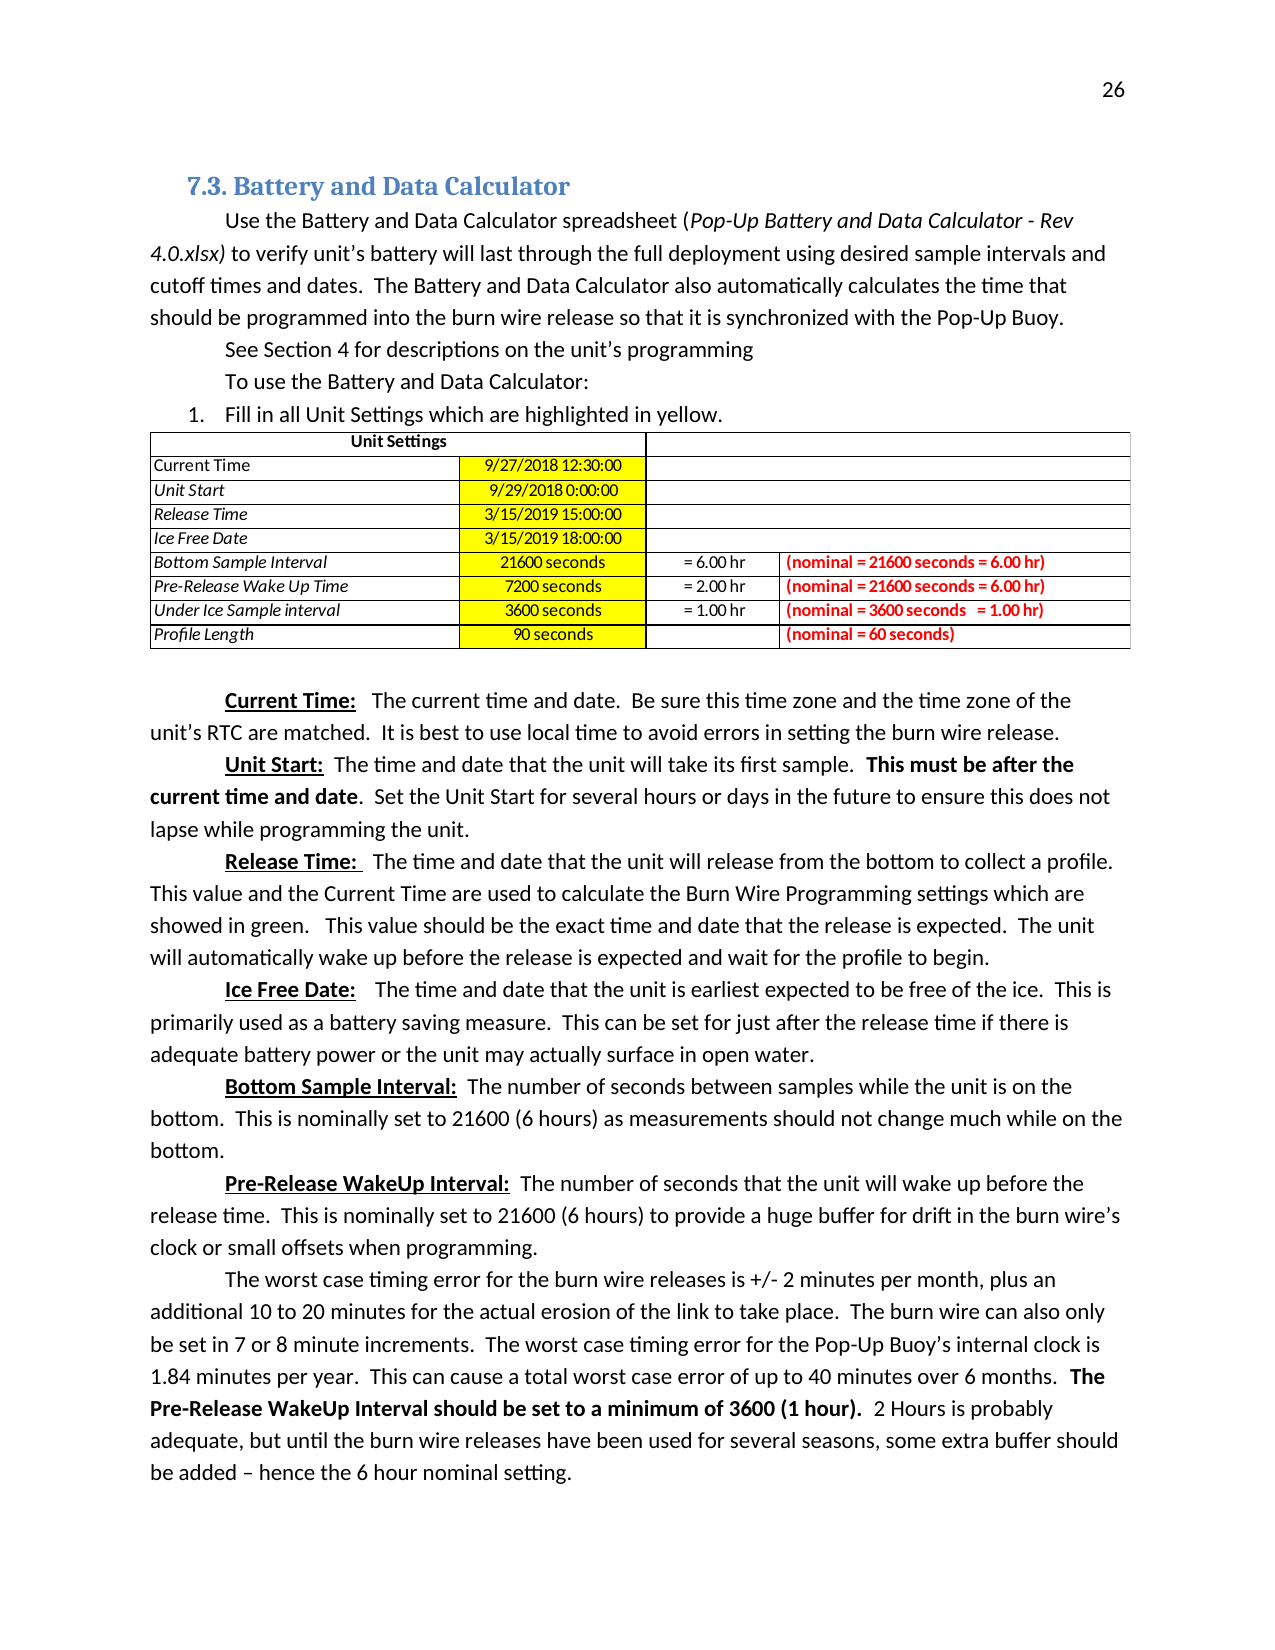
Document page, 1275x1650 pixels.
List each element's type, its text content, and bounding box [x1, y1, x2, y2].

text Ice Free Date: The time and date that the unit is earliest expected to be free of the ice. This is primarily used as a battery saving measure. This can be set for just after the release time if there is adequate battery power or the unit may actually surface in open water. [150, 976, 1125, 1068]
text Bottom Sample Interval: The number of seconds between samples while the unit is on the bottom. This is nominally set to 21600 (6 hours) as measurements should not change much while on the bottom. [150, 1072, 1125, 1164]
text Use the Battery and Data Calculator spreadsheet (Pop-Up Battery and Data Calculator - Rev 4.0.xlsx) to verify unit’s battery will last through the full deployment using desired sample intervals and cutoff times and dates. The Battery and Data Calculator also automatically calculates the time that should be programmed into the burn wire release so that it is synchronized with the Pop-Up Buoy. [150, 207, 1125, 331]
text Pre-Release WakeUp Interval: The number of seconds that the unit will wake up before the release time. This is nominally set to 21600 (6 hours) to provide a huge buffer for drift in the burn wire’s clock or small offsets when programming. [150, 1169, 1125, 1261]
text See Section 4 for descriptions on the unit’s programming [150, 335, 1125, 363]
text Current Time: The current time and date. Be sure this time zone and the time zone of the unit’s RTC are matched. It is best to use local time to avoid errors in setting the burn wire release. [150, 686, 1125, 746]
list Fill in all Unit Settings which are highlighted in yellow. [187, 400, 1125, 428]
text Release Time: The time and date that the unit will release from the bottom to collect a profile. This value and the Current Time are used to calculate the Burn Wire Programming settings which are showed in green. This value should be the exact time and date that the release is expected. The unit will automatically wake up before the release is expected and wait for the profile to begin. [150, 847, 1125, 971]
text Unit Start: The time and date that the unit will take its first sample. This must be after the current time and date. Set the Unit Start for several hours or days in the future to ensure this does not lapse while programming the unit. [150, 750, 1125, 843]
text The worst case timing error for the burn wire releases is +/- 2 minutes per month, plus an additional 10 to 20 minutes for the actual erosion of the link to take place. The burn wire can also only be set in 7 or 8 minute increments. The worst case timing error for the Pop-Up Buoy’s internal clock is 1.84 minutes per year. This can cause a total worst case error of up to 40 minutes over 6 months. The Pre-Release WakeUp Interval should be set to a minimum of 3600 (1 hour). 2 Hours is probably adequate, but until the burn wire releases have been used for several seasons, some extra buffer should be added – hence the 6 hour nominal setting. [150, 1265, 1125, 1486]
text To use the Battery and Data Calculator: [150, 367, 1125, 396]
subtitle Battery and Data Calculator [187, 171, 1125, 202]
